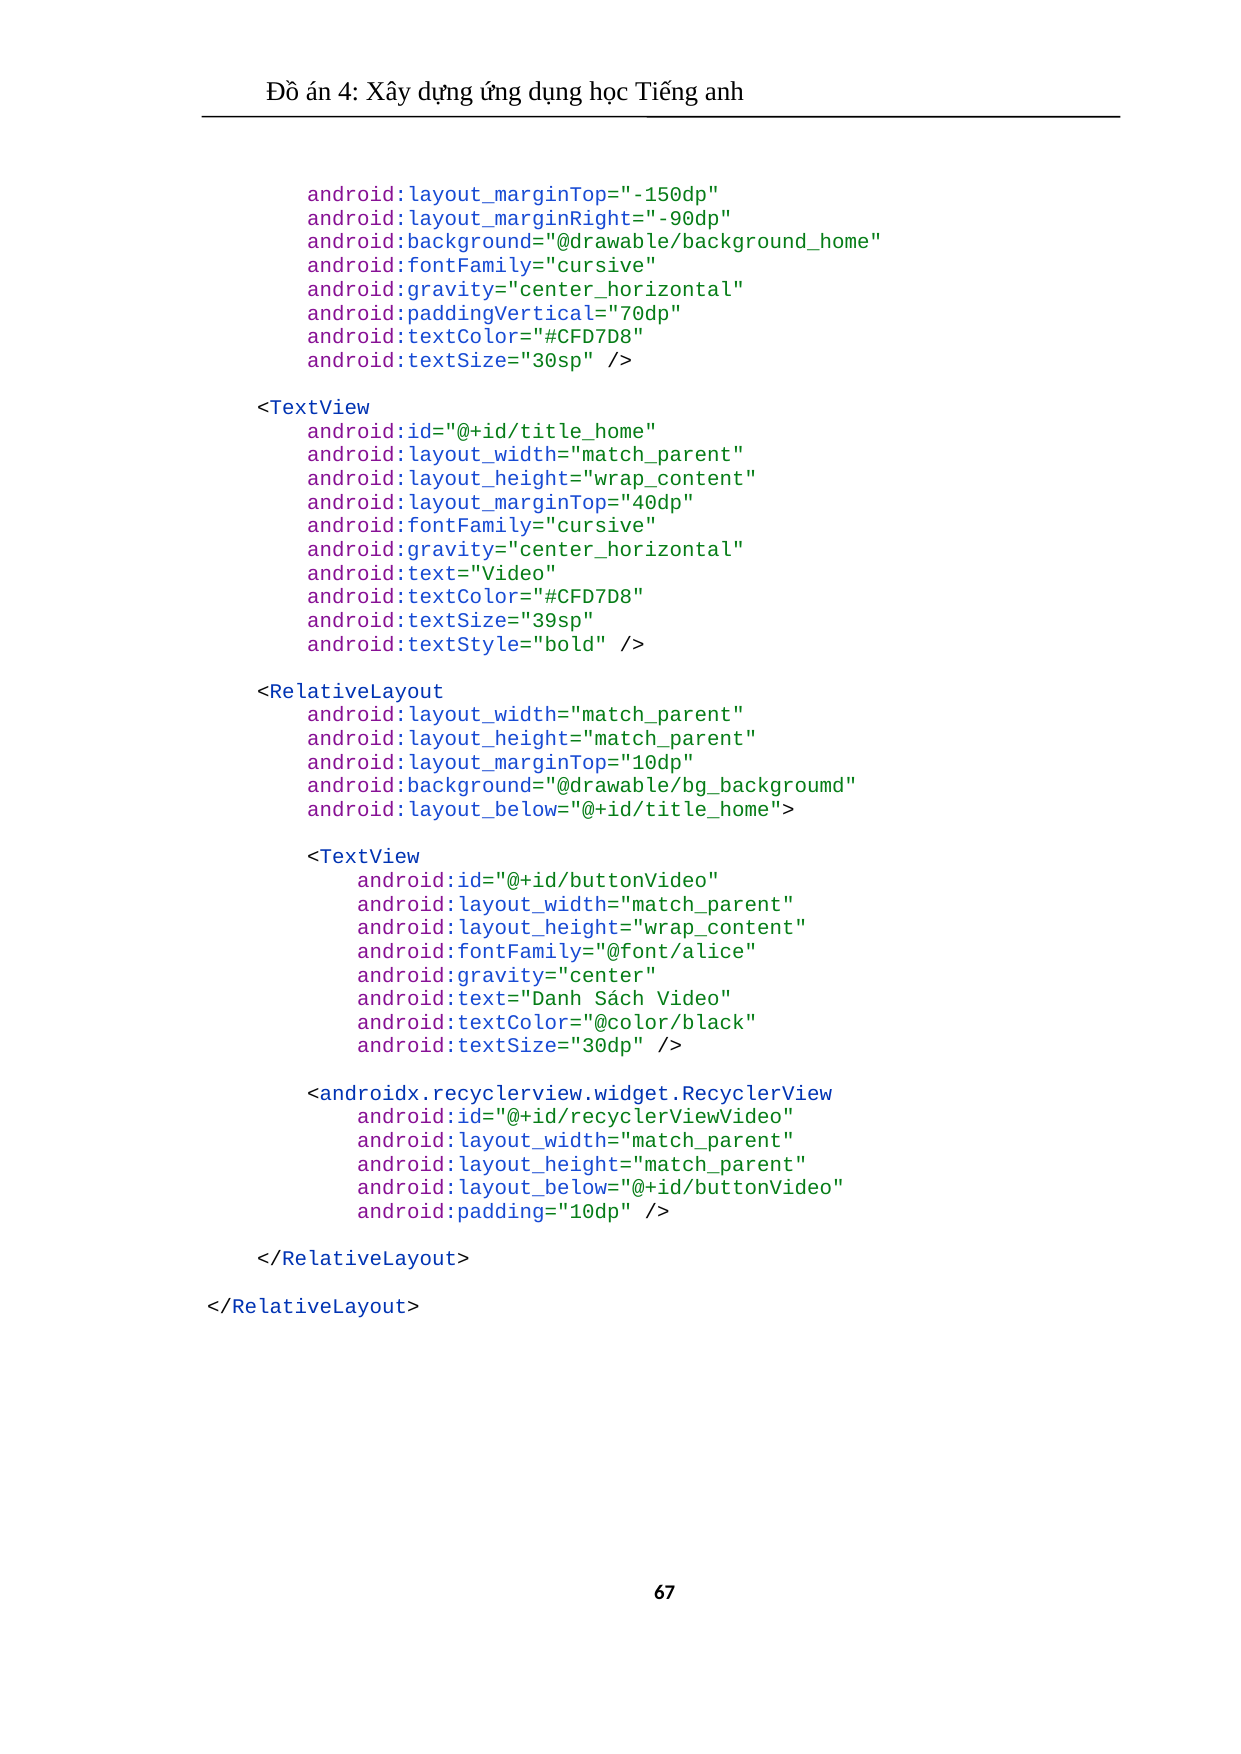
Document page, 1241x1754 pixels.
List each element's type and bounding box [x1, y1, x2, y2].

text [207, 184, 1122, 1319]
